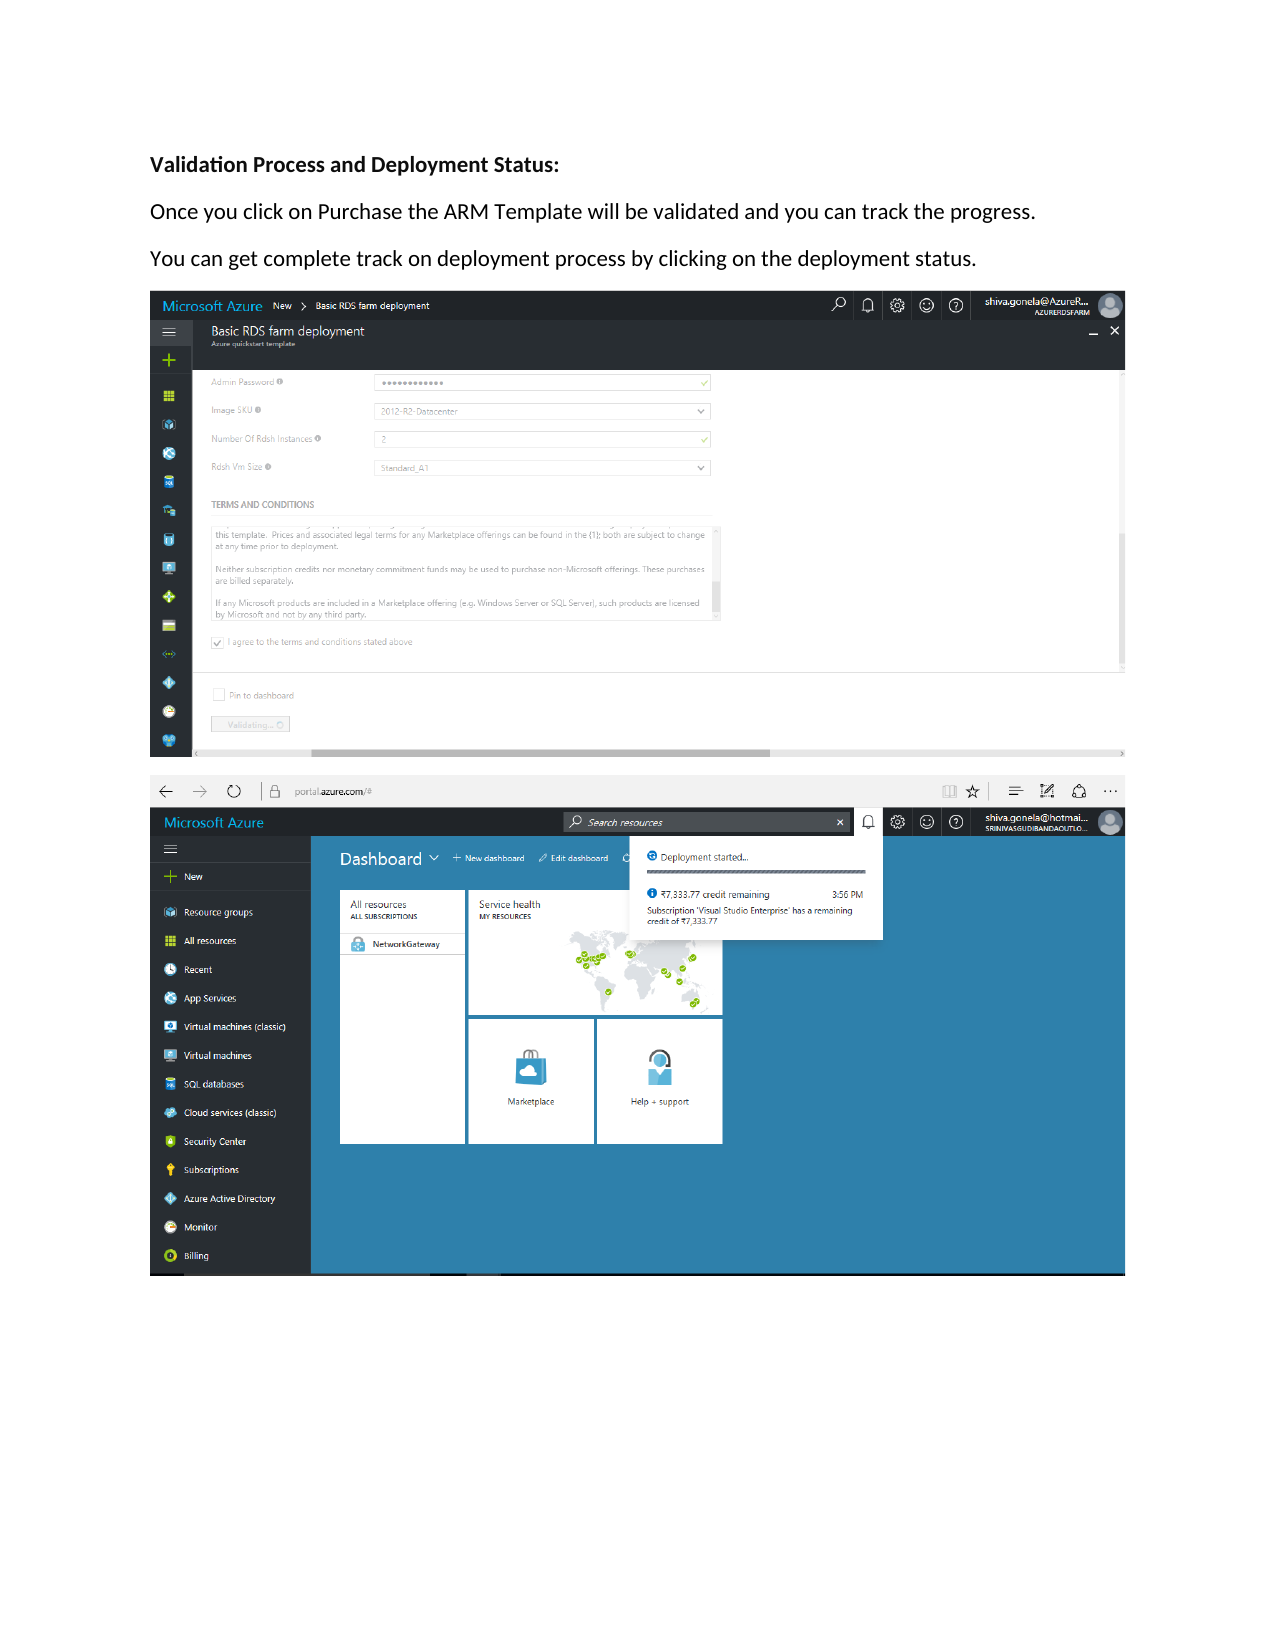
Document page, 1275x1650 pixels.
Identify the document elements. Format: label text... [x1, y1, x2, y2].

text Once you click on Purchase the ARM Template will be validated and you can track the progress. [150, 197, 1125, 225]
text You can get complete track on deployment process by clicking on the deployment status. [150, 244, 1125, 272]
picture [150, 775, 1125, 1276]
picture [150, 290, 1125, 757]
text Validation Process and Deployment Status: [150, 150, 1125, 178]
